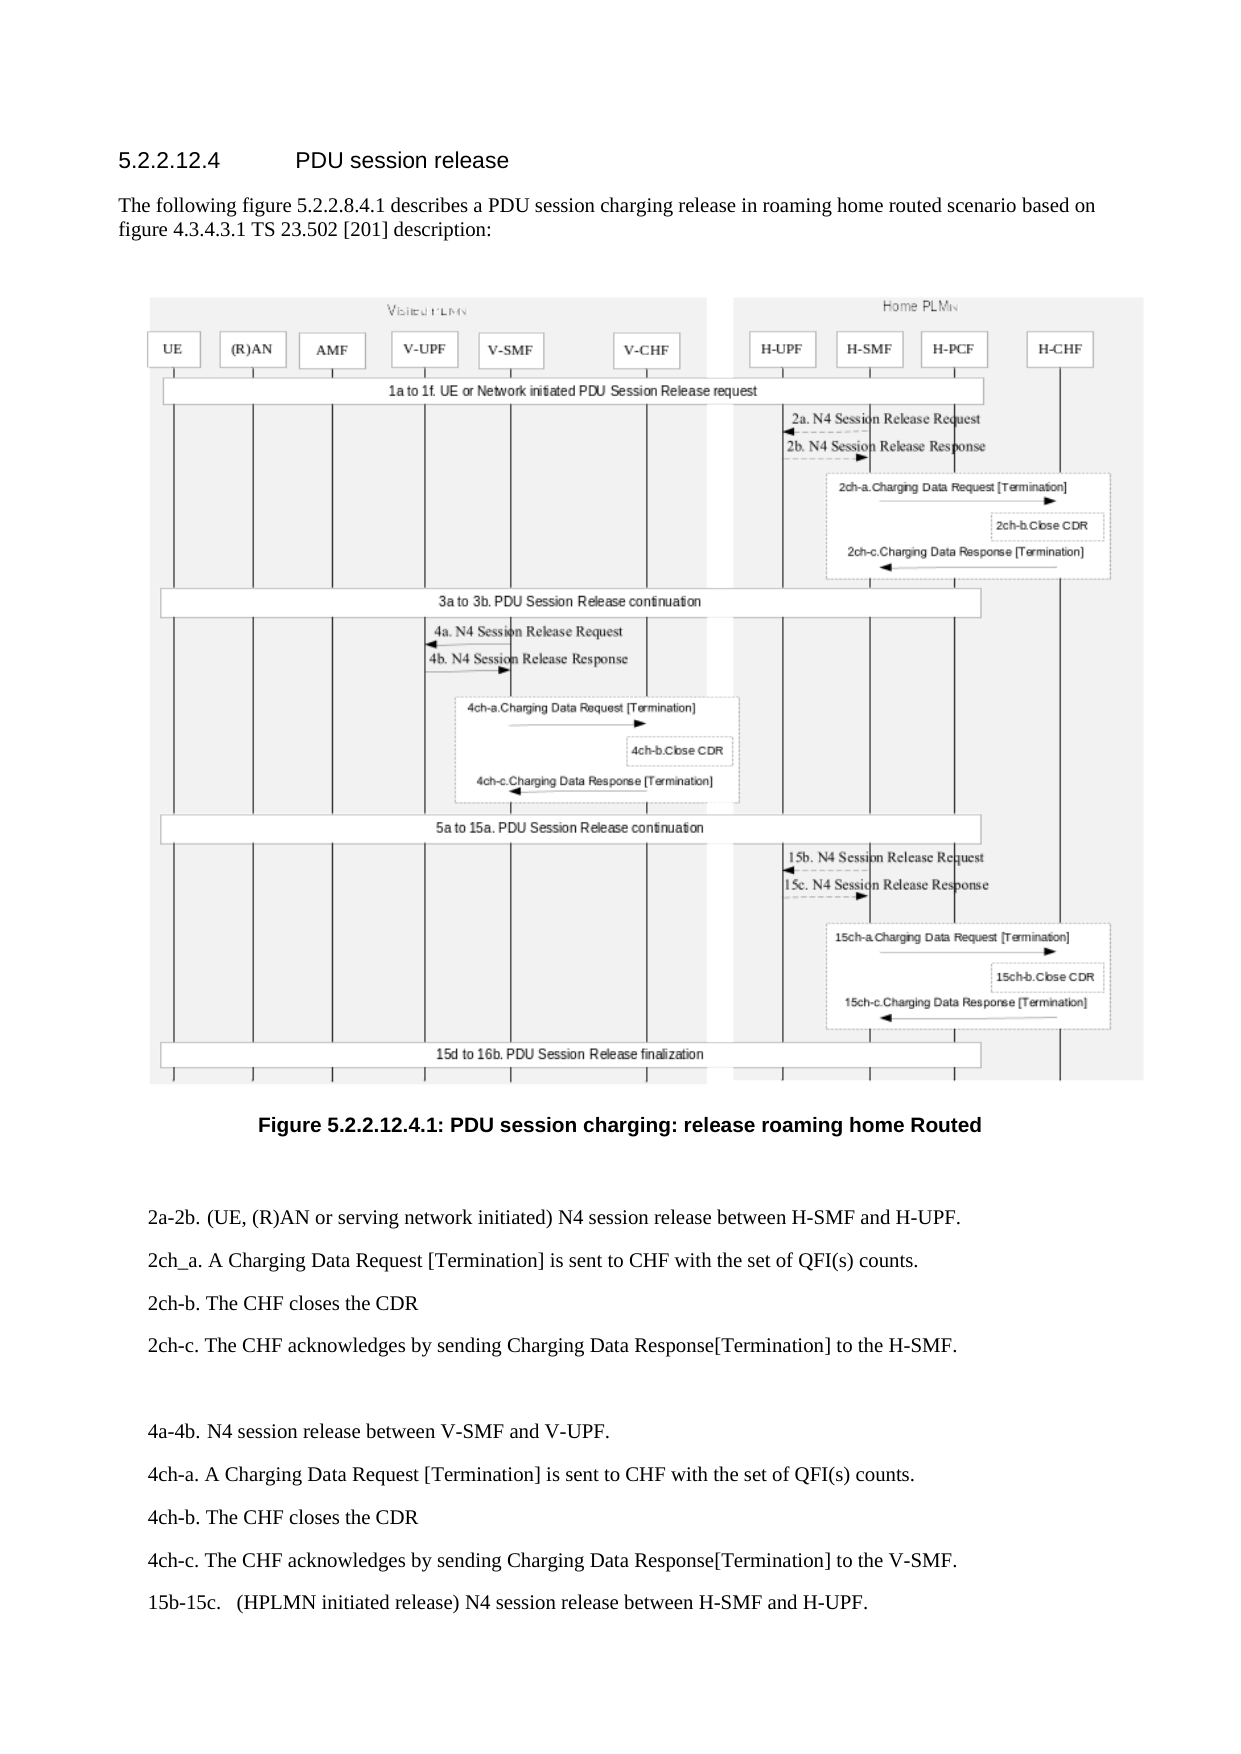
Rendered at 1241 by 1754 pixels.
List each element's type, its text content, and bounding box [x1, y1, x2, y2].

text 4ch-b. The CHF closes the CDR [148, 1505, 1122, 1529]
text Figure 5.2.2.12.4.1: PDU session charging: release roaming home Routed [118, 1113, 1122, 1137]
text 2ch-b. The CHF closes the CDR [148, 1291, 1122, 1315]
text 4ch-c. The CHF acknowledges by sending Charging Data Response[Termination] to the V-SMF. [148, 1547, 1122, 1572]
subtitle 5.2.2.12.4 PDU session release [118, 147, 1122, 174]
text 4a-4b. N4 session release between V-SMF and V-UPF. [148, 1419, 1122, 1443]
text 2a-2b. (UE, (R)AN or serving network initiated) N4 session release between H-SMF and H-UPF. [148, 1205, 1122, 1229]
text 2ch_a. A Charging Data Request [Termination] is sent to CHF with the set of QFI(s) counts. [148, 1248, 1122, 1272]
text The following figure 5.2.2.8.4.1 describes a PDU session charging release in roaming home routed scenario based on figure 4.3.4.3.1 TS 23.502 [201] description: [118, 193, 1122, 241]
text 15b-15c. (HPLMN initiated release) N4 session release between H-SMF and H-UPF. [148, 1590, 1122, 1614]
text 2ch-c. The CHF acknowledges by sending Charging Data Response[Termination] to the H-SMF. [148, 1333, 1122, 1357]
text 4ch-a. A Charging Data Request [Termination] is sent to CHF with the set of QFI(s) counts. [148, 1462, 1122, 1486]
